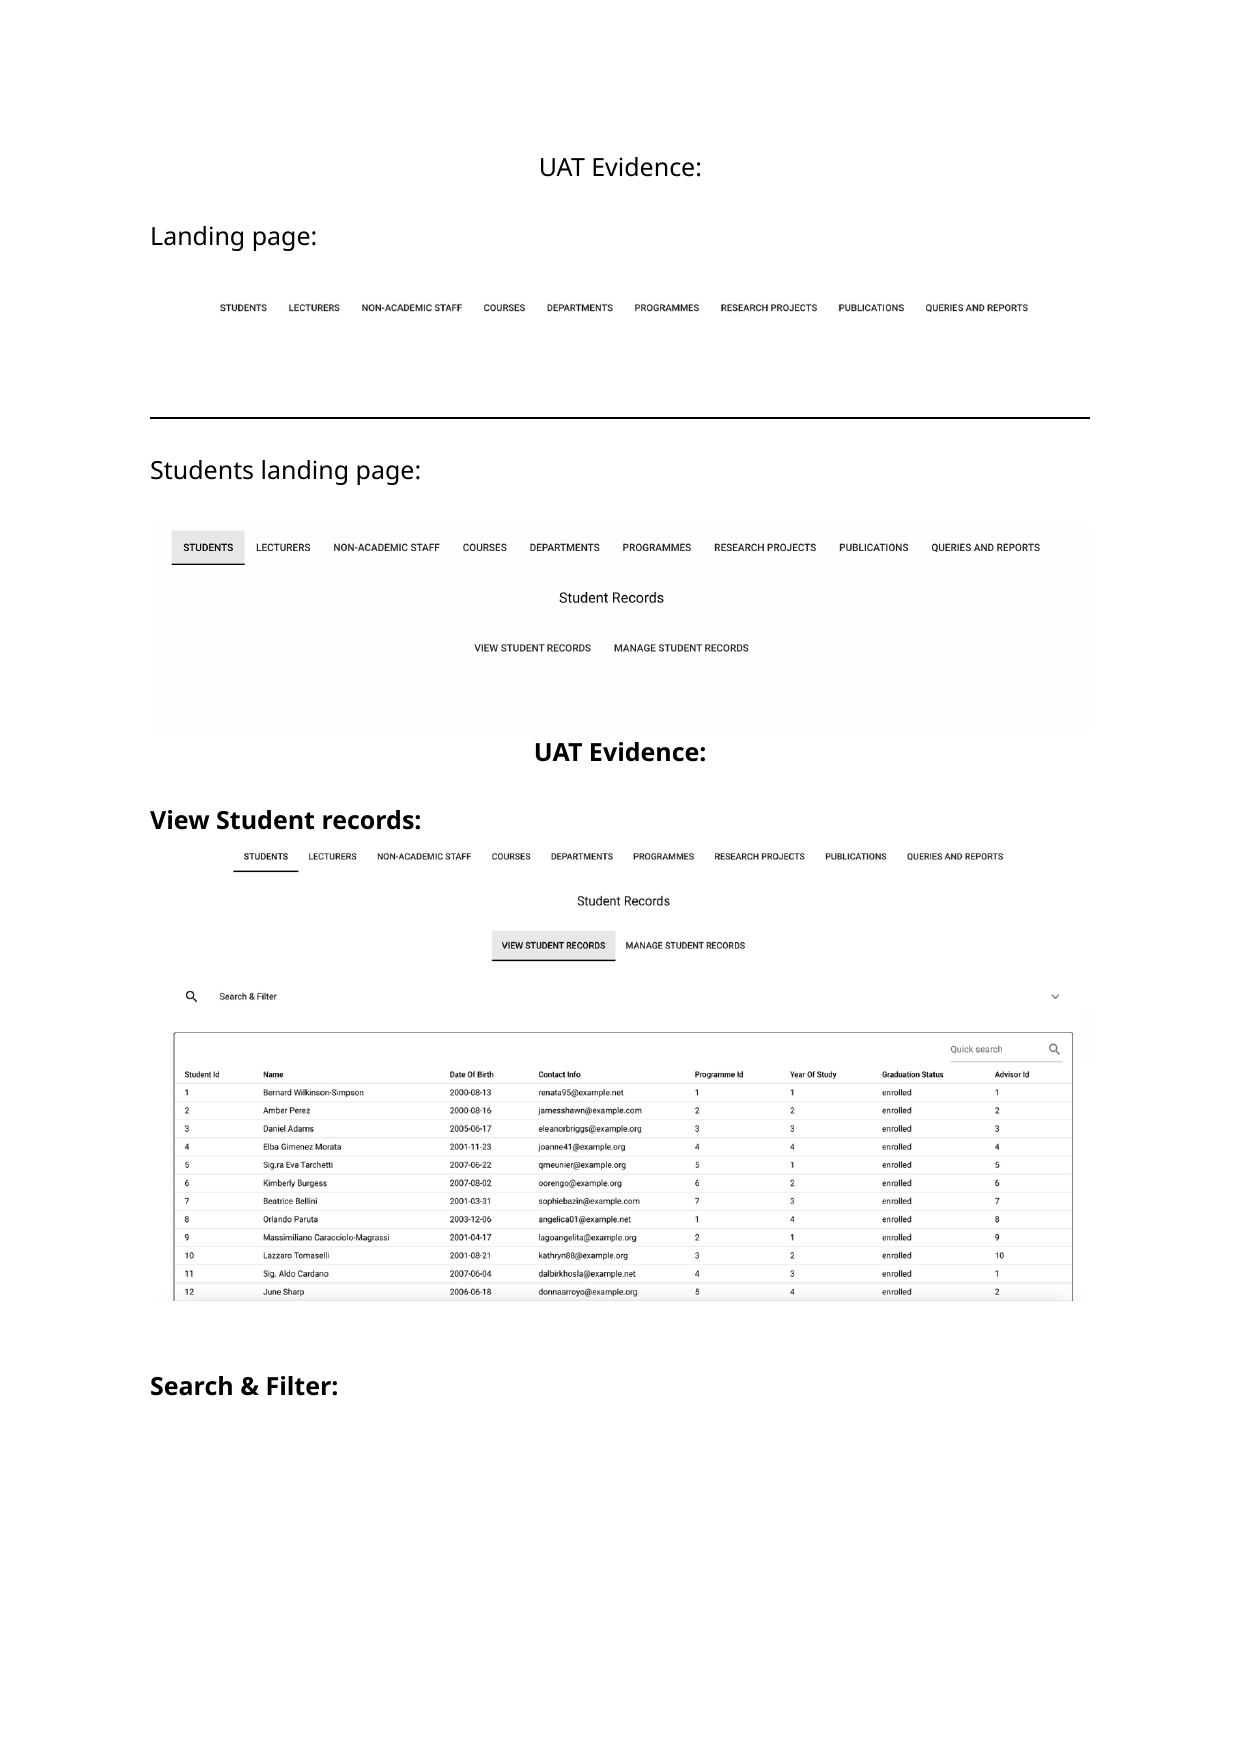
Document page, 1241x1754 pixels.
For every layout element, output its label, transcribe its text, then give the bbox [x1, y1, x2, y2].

text View Student records: [150, 803, 1090, 836]
picture [150, 836, 1090, 1301]
picture [150, 521, 1090, 735]
text UAT Evidence: [150, 150, 1090, 184]
text Landing page: [150, 218, 1090, 286]
text Students landing page: [150, 453, 1090, 521]
picture [150, 286, 1090, 416]
text Search & Filter: [150, 1369, 1090, 1403]
text UAT Evidence: [150, 735, 1090, 769]
